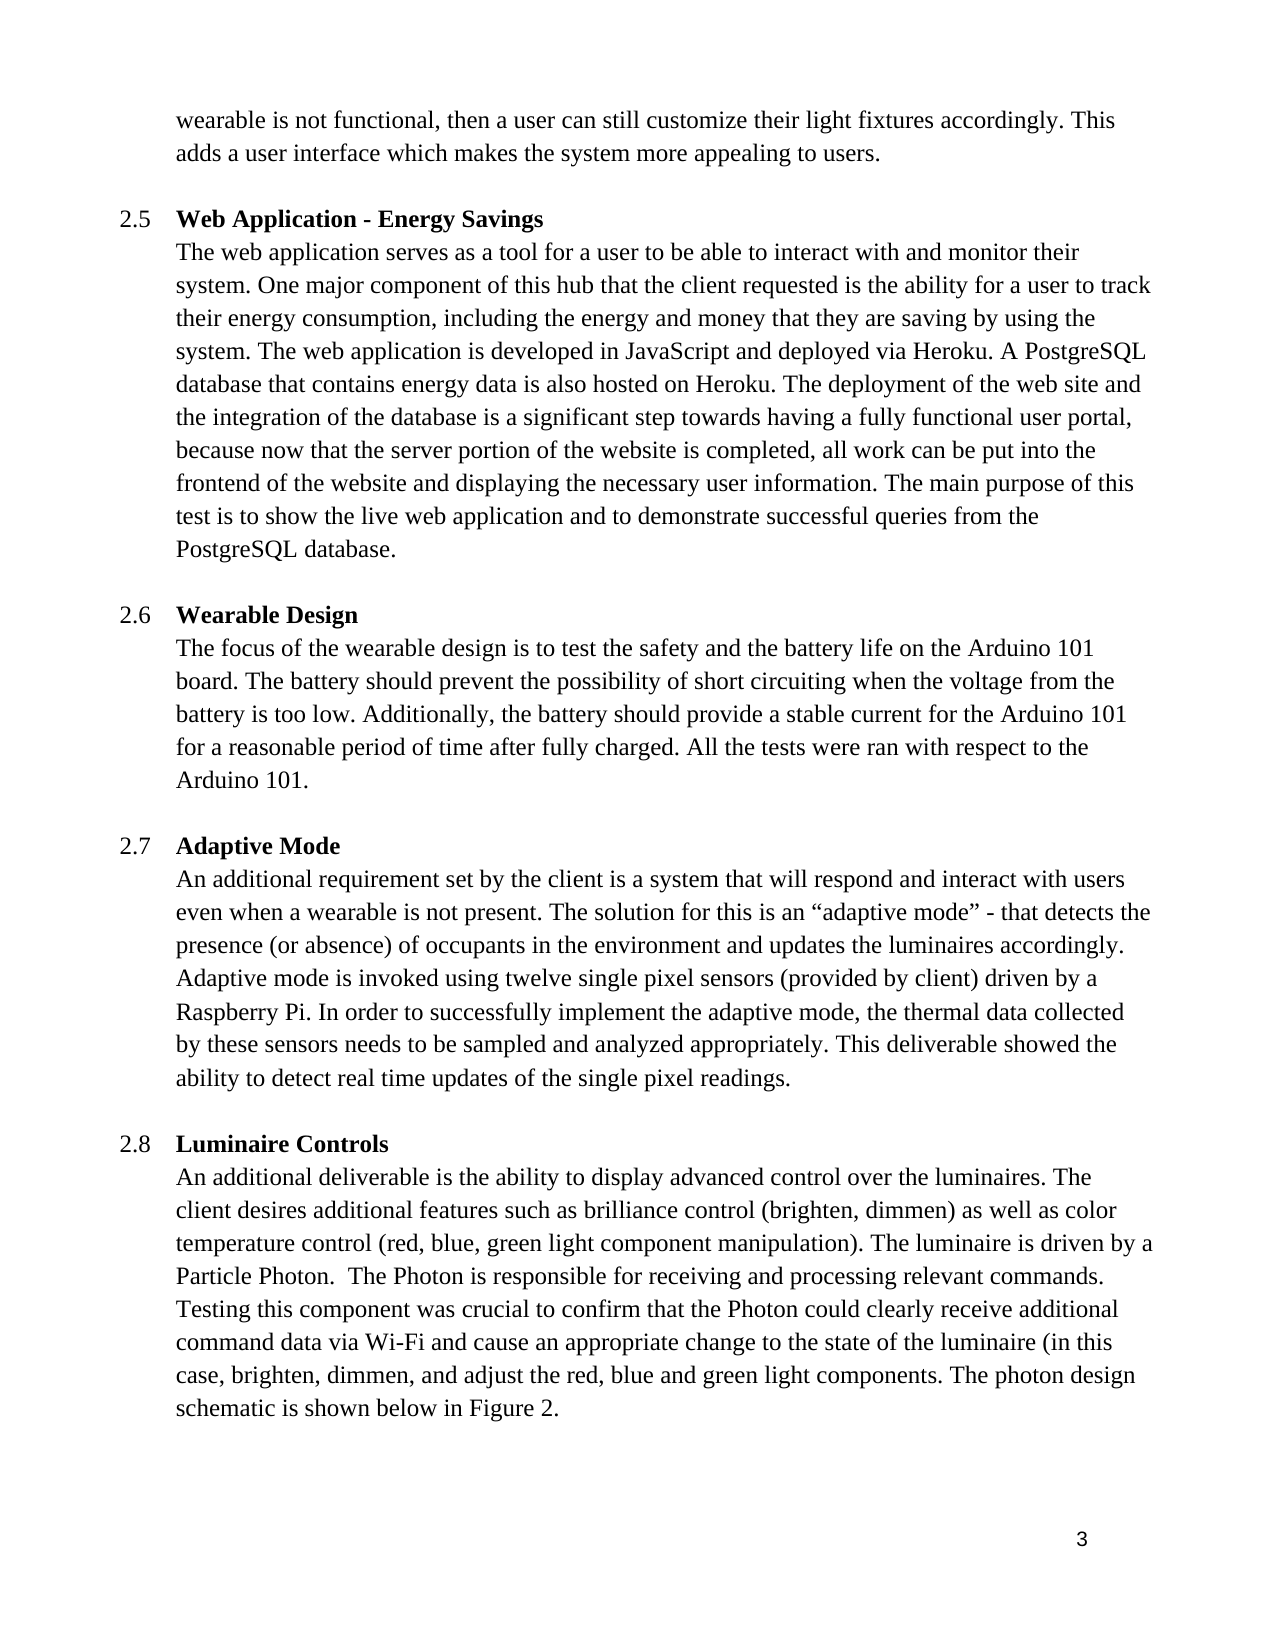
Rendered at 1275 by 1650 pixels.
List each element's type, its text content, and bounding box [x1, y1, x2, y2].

text 2.8 Luminaire Controls [119, 1129, 1153, 1157]
text An additional deliverable is the ability to display advanced control over the luminaires. The client desires additional features such as brilliance control (brighten, dimmen) as well as color temperature control (red, blue, green light component manipulation). The luminaire is driven by a Particle Photon. The Photon is responsible for receiving and processing relevant commands. Testing this component was crucial to confirm that the Photon could clearly receive additional command data via Wi-Fi and cause an appropriate change to the state of the luminaire (in this case, brighten, dimmen, and adjust the red, blue and green light components. The photon design schematic is shown below in Figure 2. [119, 1162, 1153, 1422]
text 2.6 Wearable Design [119, 600, 1153, 629]
text The web application serves as a tool for a user to be able to interact with and monitor their system. One major component of this hub that the client requested is the ability for a user to track their energy consumption, including the energy and money that they are saving by using the system. The web application is developed in JavaScript and deployed via Heroku. A PostgreSQL database that contains energy data is also hosted on Heroku. The deployment of the web site and the integration of the database is a significant step towards having a fully functional user portal, because now that the server portion of the website is completed, all work can be put into the frontend of the website and displaying the necessary user information. The main purpose of this test is to show the live web application and to demonstrate successful queries from the PostgreSQL database. [119, 237, 1153, 563]
text An additional requirement set by the client is a system that will respond and interact with users [101, 864, 1153, 893]
text Raspberry Pi. In order to successfully implement the adaptive mode, the thermal data collected [101, 997, 1153, 1025]
text Adaptive mode is invoked using twelve single pixel sensors (provided by client) driven by a [101, 963, 1153, 992]
text 2.7 Adaptive Mode [119, 831, 1153, 860]
text The focus of the wearable design is to test the safety and the battery life on the Arduino 101 board. The battery should prevent the possibility of short circuiting when the voltage from the battery is too low. Additionally, the battery should provide a stable current for the Arduino 101 for a reasonable period of time after fully charged. All the tests were ran with respect to the Arduino 101. [119, 633, 1153, 794]
text even when a wearable is not present. The solution for this is an “adaptive mode” - that detects the [101, 897, 1153, 926]
text 2.5 Web Application - Energy Savings [119, 204, 1153, 233]
text presence (or absence) of occupants in the environment and updates the luminaires accordingly. [101, 931, 1153, 959]
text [119, 105, 1153, 167]
text by these sensors needs to be sampled and analyzed appropriately. This deliverable showed the [101, 1029, 1153, 1058]
text ability to detect real time updates of the single pixel readings. [101, 1063, 1153, 1091]
